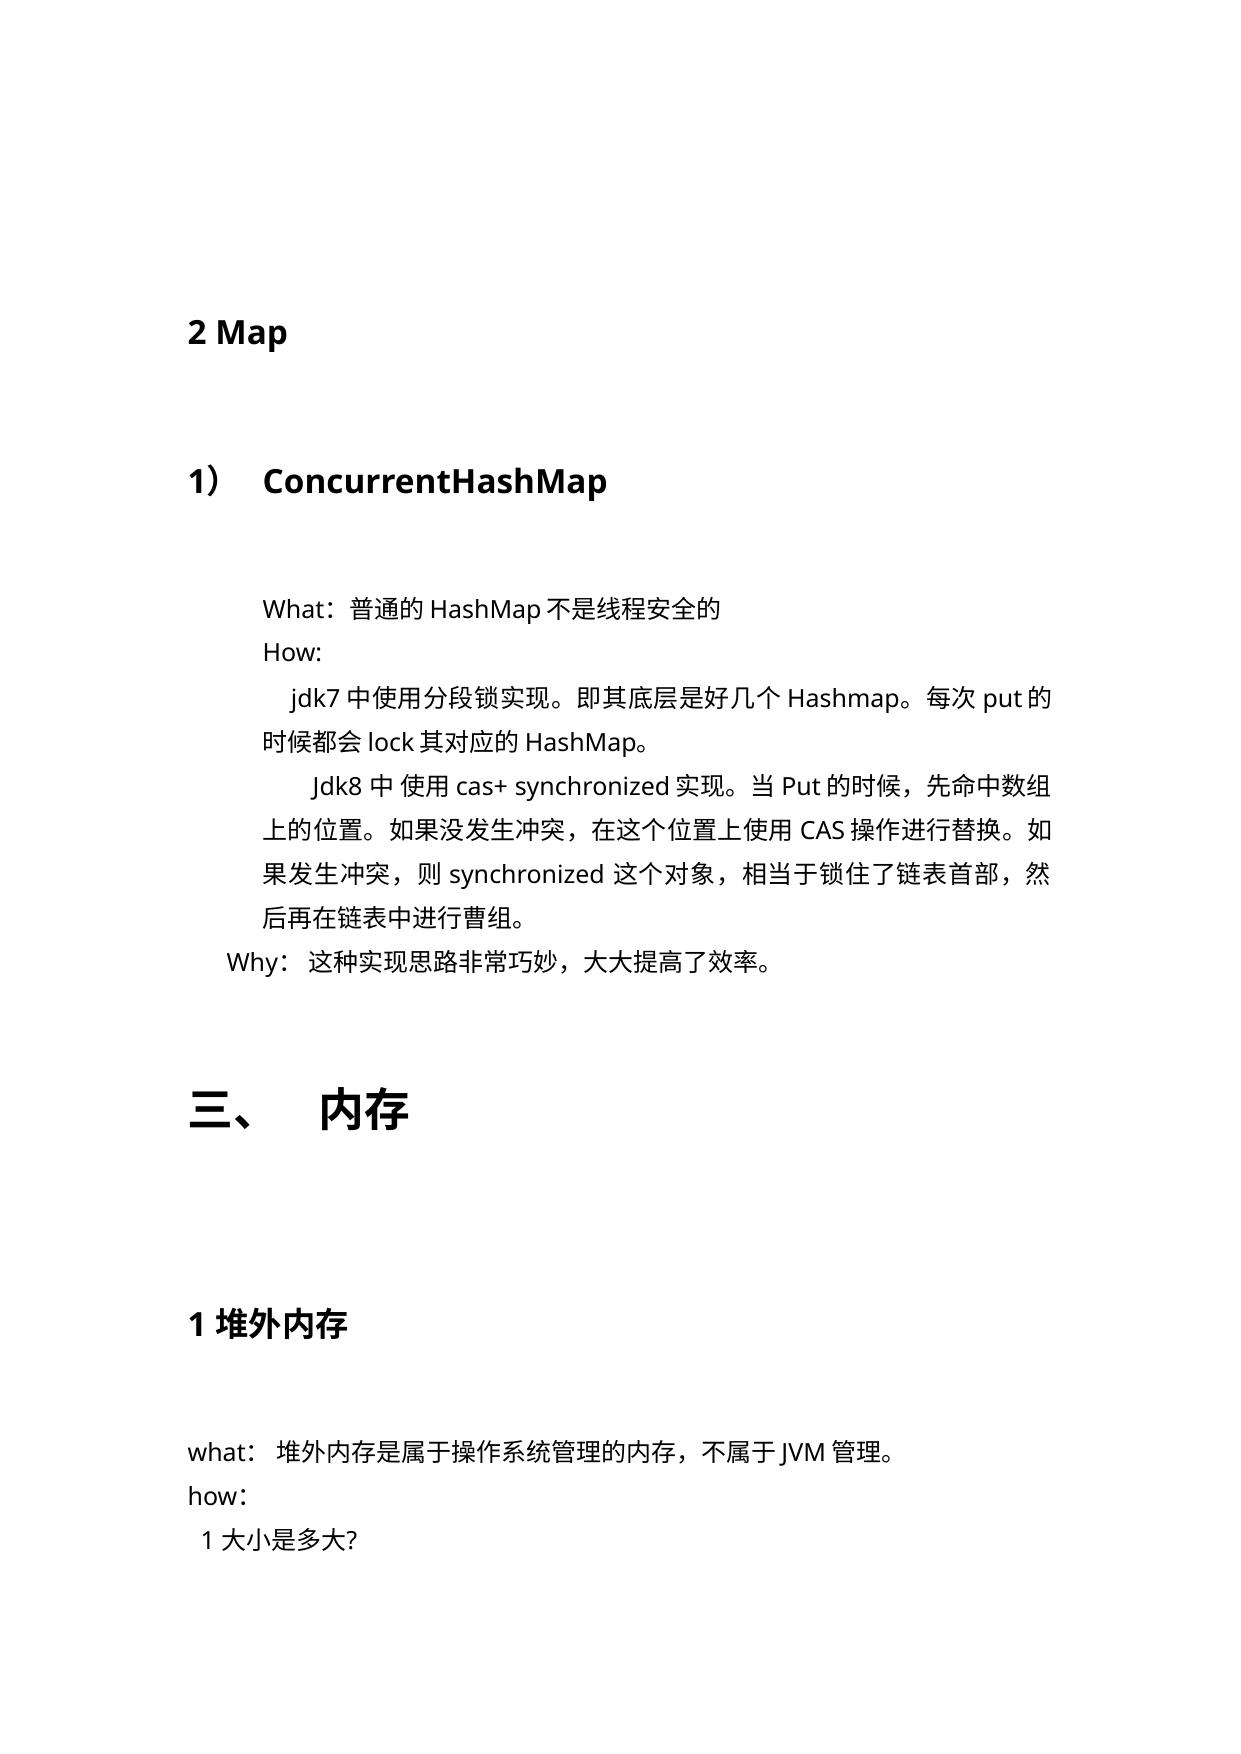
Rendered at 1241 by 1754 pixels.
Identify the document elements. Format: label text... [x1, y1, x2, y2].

subtitle 1 堆外内存 [187, 1278, 1053, 1366]
text Why： 这种实现思路非常巧妙，大大提高了效率。 [187, 938, 1053, 983]
text what： 堆外内存是属于操作系统管理的内存，不属于JVM管理。 [187, 1429, 1053, 1473]
list jdk7中使用分段锁实现。即其底层是好几个Hashmap。每次put的时候都会lock其对应的HashMap。 [262, 674, 1053, 762]
text Jdk8 中 使用cas+ synchronized实现。当Put的时候，先命中数组 上的位置。如果没发生冲突，在这个位置上使用CAS操作进行替换。如果发生冲突，则synchronized 这个对象，相当于锁住了链表首部，然后再在链表中进行曹组。 [262, 762, 1053, 938]
text 1 大小是多大? [187, 1517, 1053, 1561]
subtitle ConcurrentHashMap [187, 436, 1053, 524]
list What：普通的HashMap不是线程安全的 [262, 586, 1053, 630]
subtitle 2 Map [187, 287, 1053, 375]
text how： [187, 1473, 1053, 1517]
subtitle 内存 [187, 1062, 1053, 1150]
list How: [262, 630, 1053, 674]
